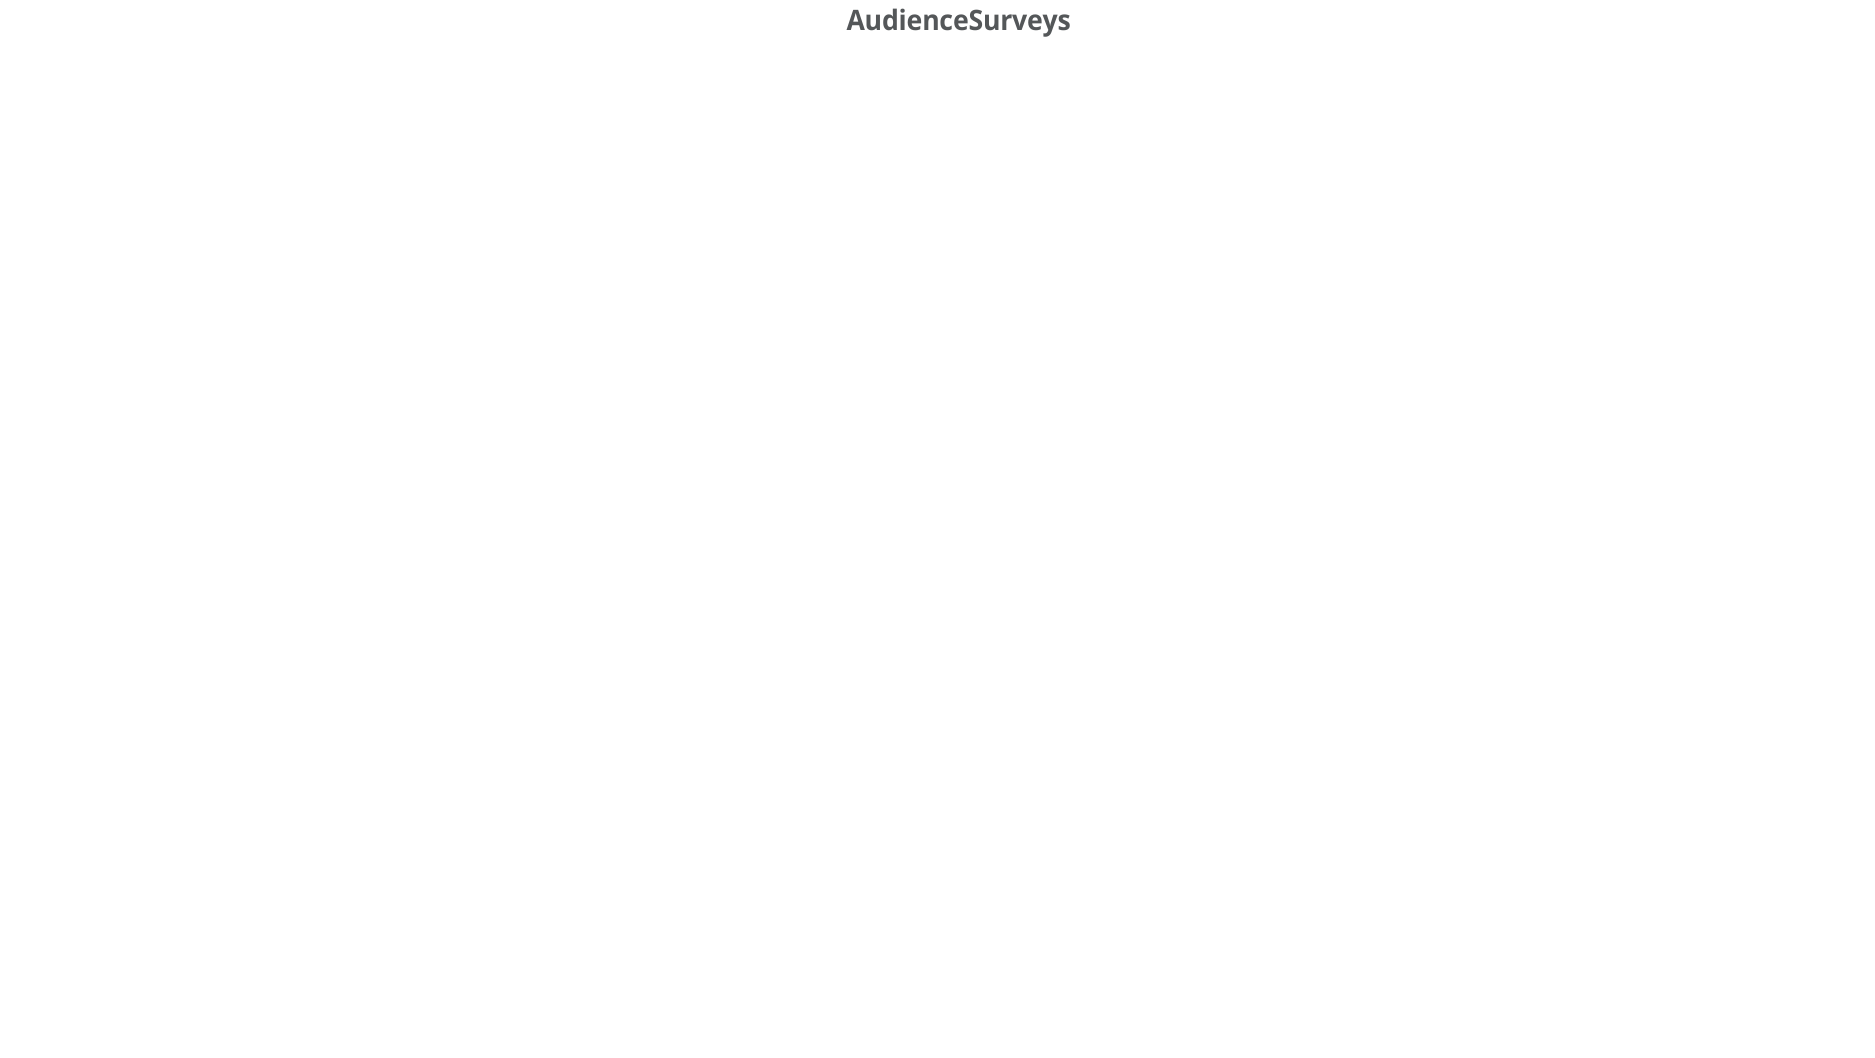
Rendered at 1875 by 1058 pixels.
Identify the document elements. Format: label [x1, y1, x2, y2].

text [846, 0, 1283, 38]
